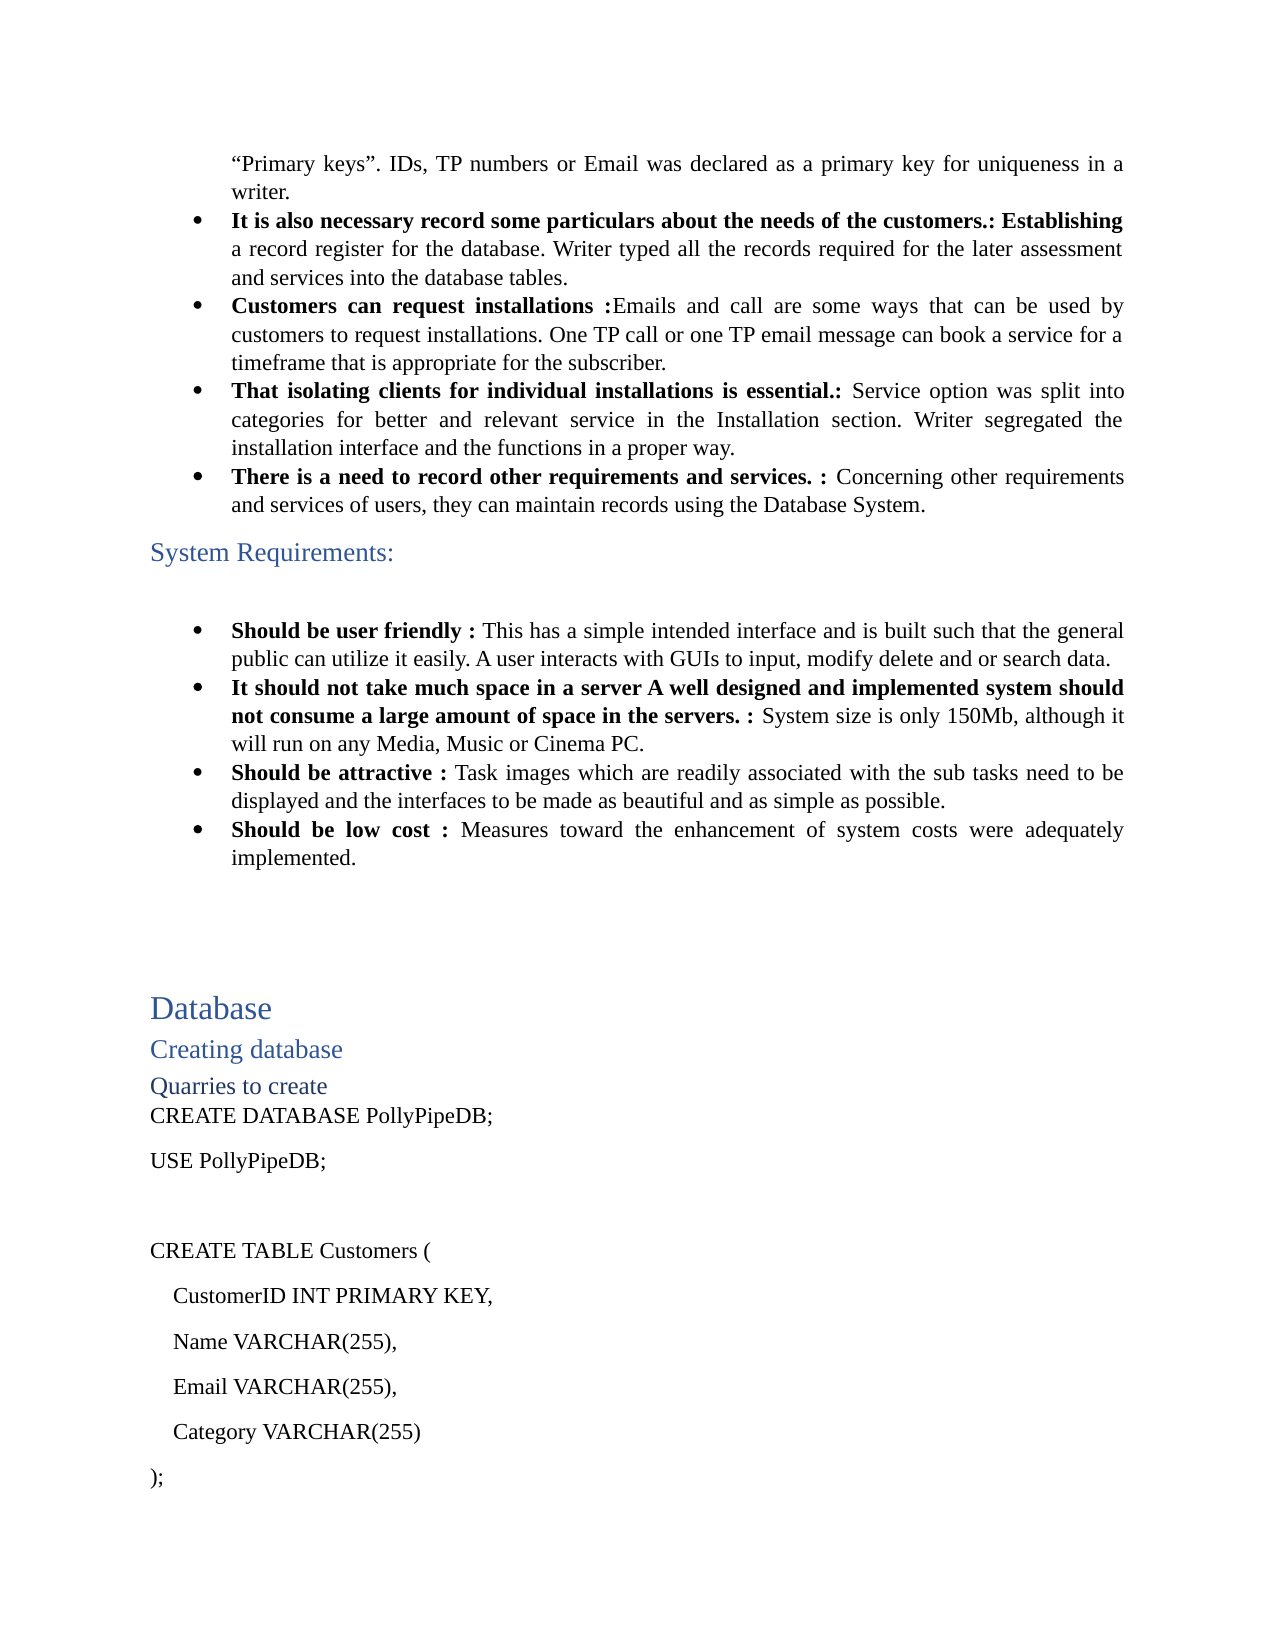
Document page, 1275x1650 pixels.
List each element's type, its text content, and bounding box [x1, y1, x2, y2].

text CREATE DATABASE PollyPipeDB; [150, 1102, 1125, 1128]
subtitle System Requirements: [150, 536, 1125, 567]
list Should be low cost : Measures toward the enhancement of system costs were adequately implemented. [194, 816, 1125, 871]
subtitle Database [150, 988, 1125, 1026]
subtitle Creating database [150, 1033, 1125, 1064]
list It is also necessary record some particulars about the needs of the customers.: Establishing a record register for the database. Writer typed all the records required for the later assessment and services into the database tables. [194, 207, 1125, 290]
list It should not take much space in a server A well designed and implemented system should not consume a large amount of space in the servers. : System size is only 150Mb, although it will run on any Media, Music or Cinema PC. [194, 674, 1125, 757]
text CustomerID INT PRIMARY KEY, [150, 1283, 1125, 1309]
list Customers can request installations :Emails and call are some ways that can be used by customers to request installations. One TP call or one TP email message can book a service for a timeframe that is appropriate for the subscriber. [194, 292, 1125, 375]
list Should be attractive : Task images which are readily associated with the sub tasks need to be displayed and the interfaces to be made as beautiful and as simple as possible. [194, 759, 1125, 814]
text Name VARCHAR(255), [150, 1328, 1125, 1354]
text CREATE TABLE Customers ( [150, 1237, 1125, 1264]
text USE PollyPipeDB; [150, 1147, 1125, 1174]
text Category VARCHAR(255) [150, 1418, 1125, 1444]
subtitle Quarries to create [150, 1071, 1125, 1100]
text Email VARCHAR(255), [150, 1373, 1125, 1399]
list There is a need to record other requirements and services. : Concerning other requirements and services of users, they can maintain records using the Database System. [194, 463, 1125, 518]
list Should be user friendly : This has a simple intended interface and is built such that the general public can utilize it easily. A user interacts with GUIs to input, modify delete and or search data. [194, 617, 1125, 672]
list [194, 150, 1125, 205]
text ); [150, 1463, 1125, 1489]
list That isolating clients for individual installations is essential.: Service option was split into categories for better and relevant service in the Installation section. Writer segregated the installation interface and the functions in a proper way. [194, 377, 1125, 461]
